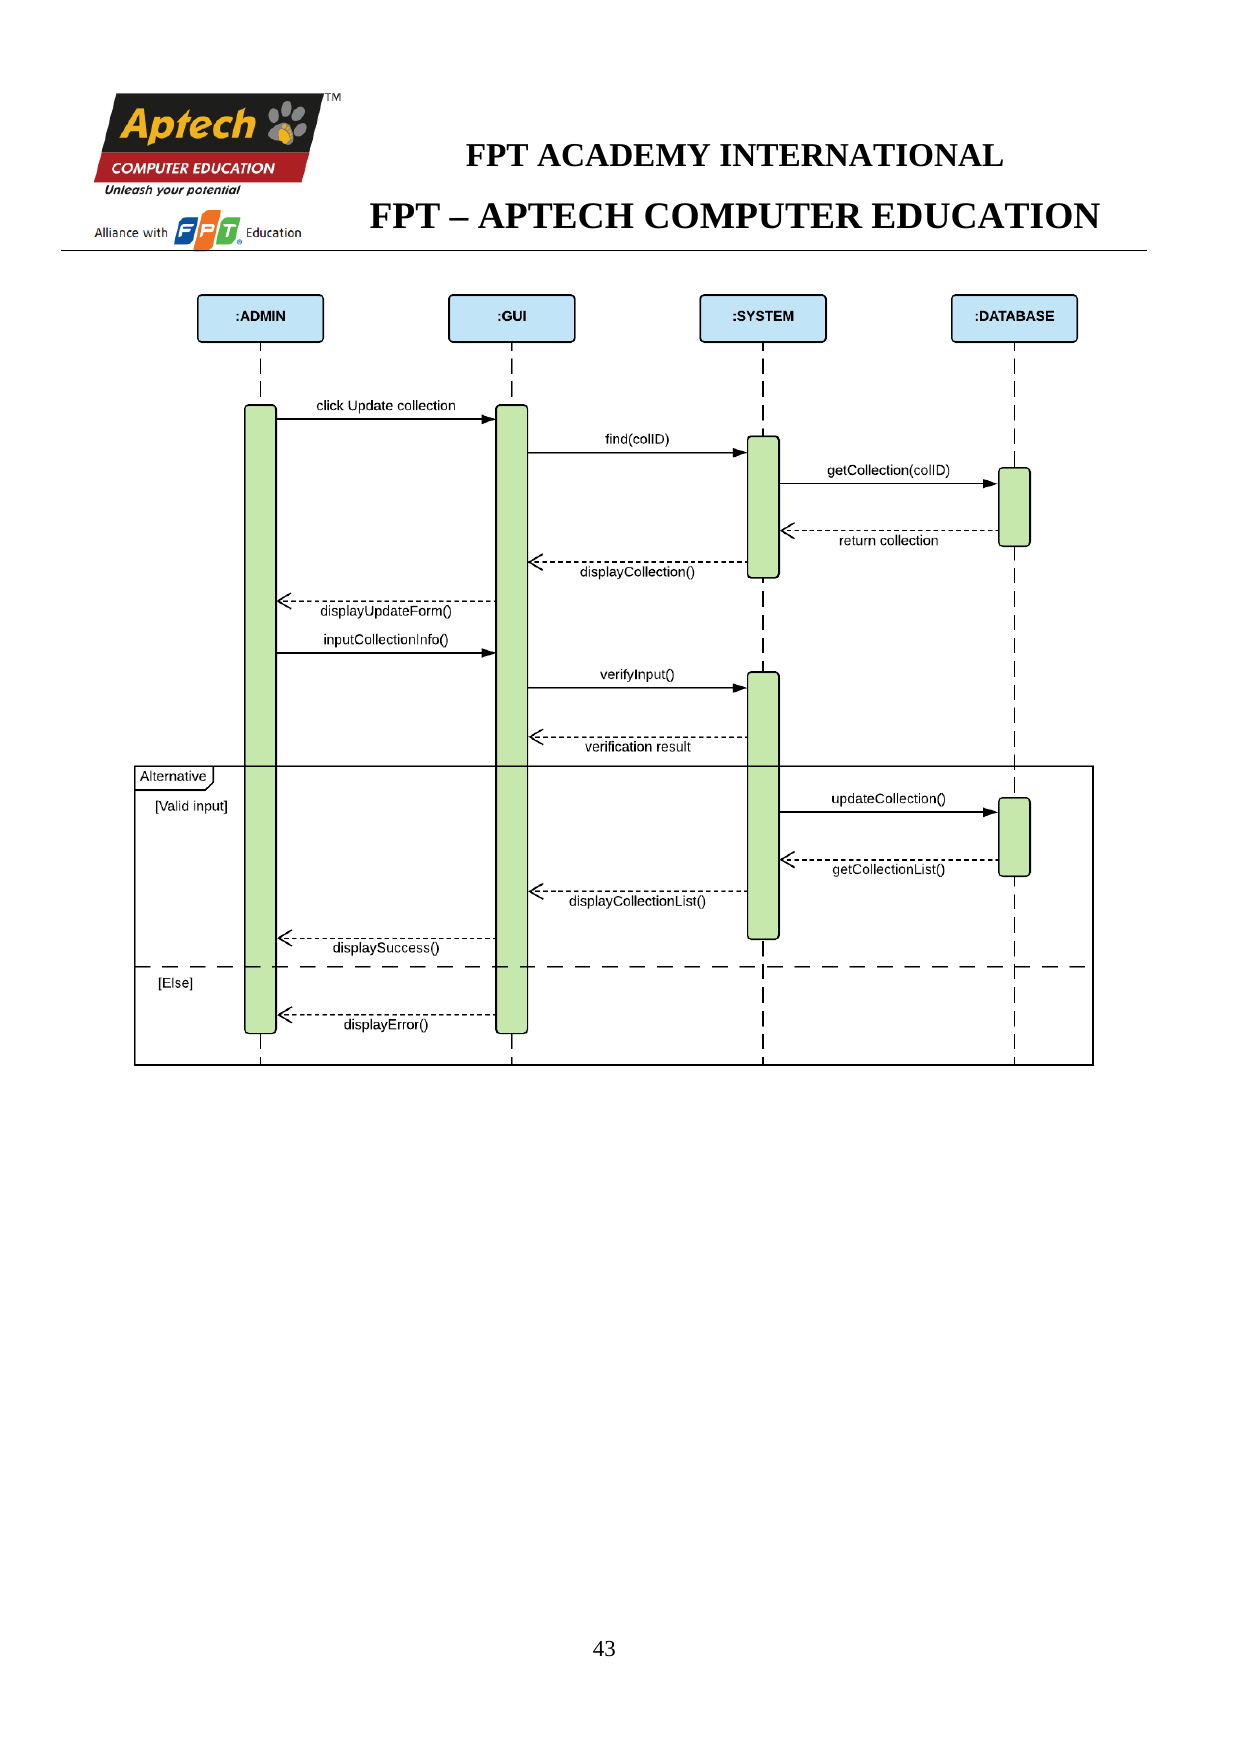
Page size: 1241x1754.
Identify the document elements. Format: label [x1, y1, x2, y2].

picture [90, 251, 344, 256]
picture [90, 86, 344, 250]
picture [103, 263, 1124, 1096]
